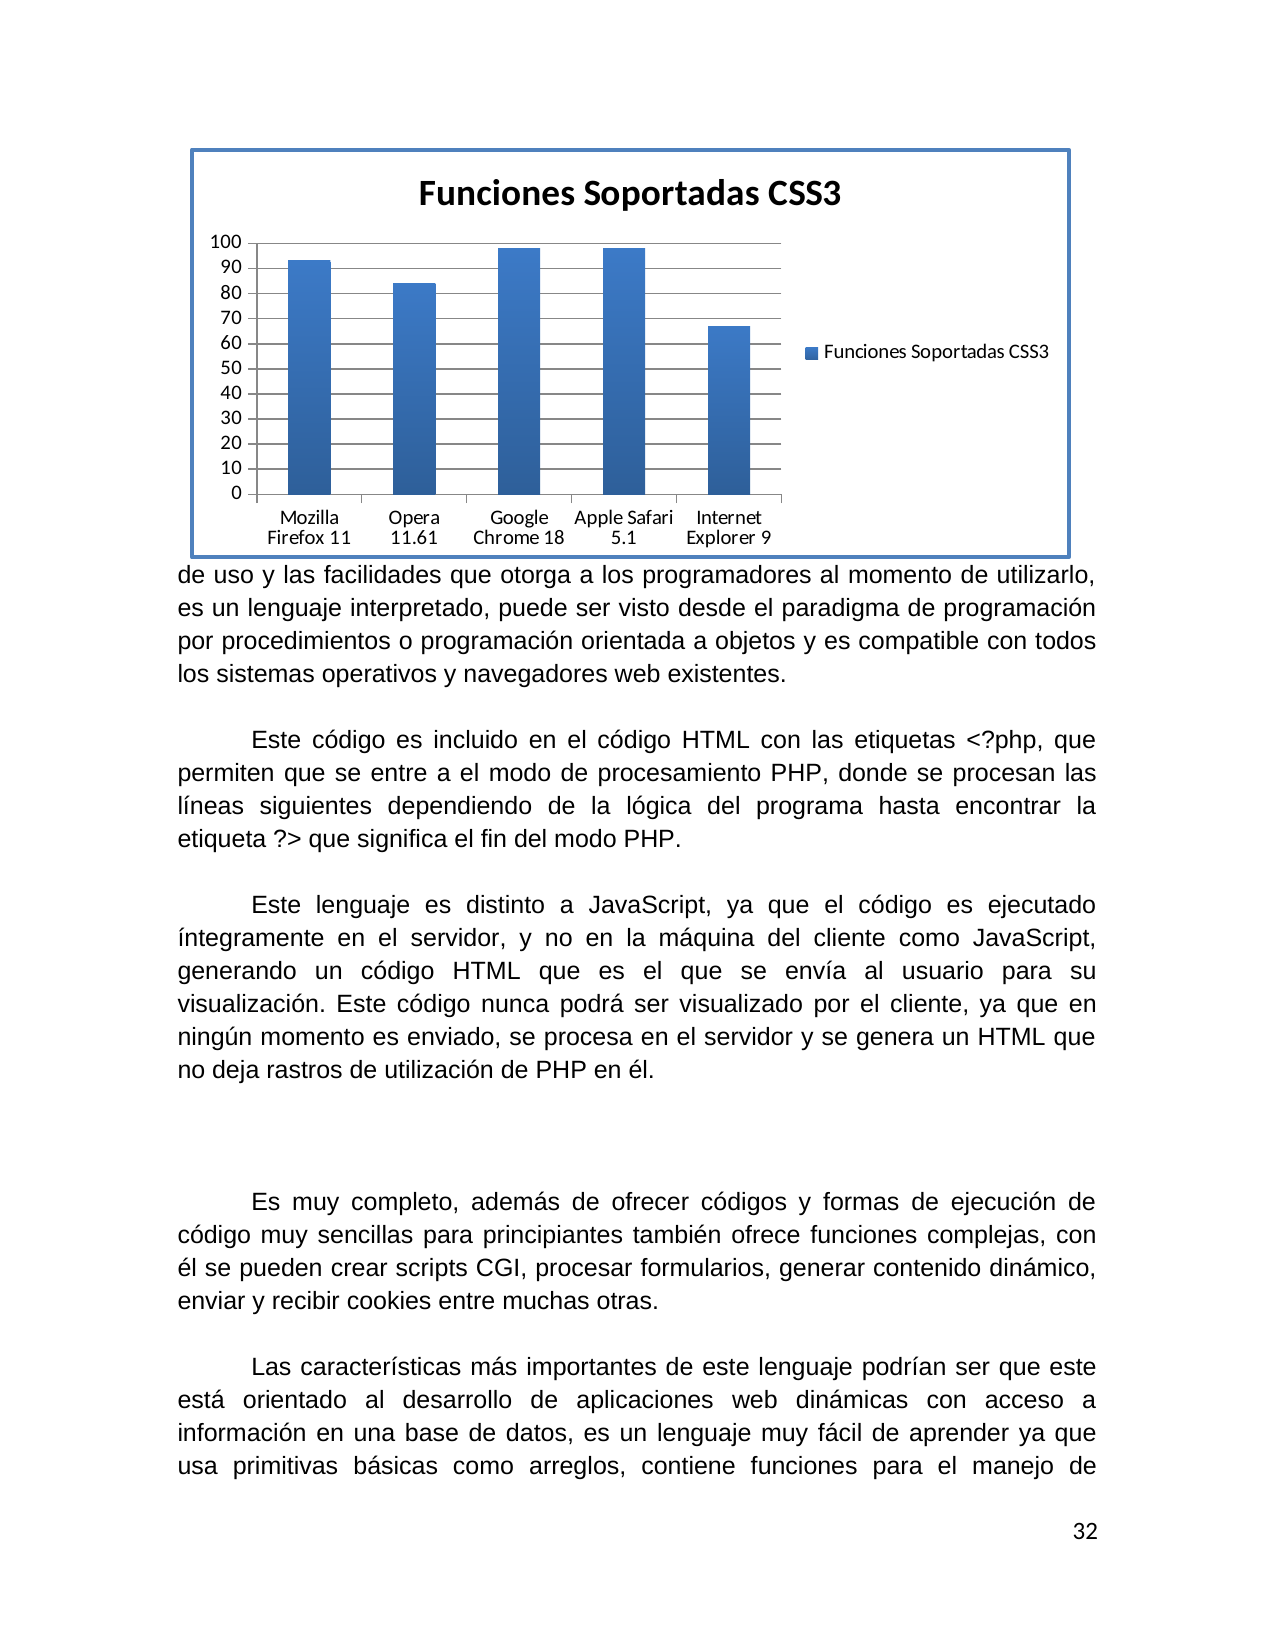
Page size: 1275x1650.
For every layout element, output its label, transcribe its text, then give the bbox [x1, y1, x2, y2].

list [177, 1352, 1098, 1480]
list Este lenguaje es distinto a JavaScript, ya que el código es ejecutado íntegramente en el servidor, y no en la máquina del cliente como JavaScript, generando un código HTML que es el que se envía al usuario para su visualización. Este código nunca podrá ser visualizado por el cliente, ya que en ningún momento es enviado, se procesa en el servidor y se genera un HTML que no deja rastros de utilización de PHP en él. [177, 890, 1098, 1084]
list Este código es incluido en el código HTML con las etiquetas <?php, que permiten que se entre a el modo de procesamiento PHP, donde se procesan las líneas siguientes dependiendo de la lógica del programa hasta encontrar la etiqueta ?> que significa el fin del modo PHP. [177, 725, 1098, 852]
list Es muy completo, además de ofrecer códigos y formas de ejecución de código muy sencillas para principiantes también ofrece funciones complejas, con él se pueden crear scripts CGI, procesar formularios, generar contenido dinámico, enviar y recibir cookies entre muchas otras. [177, 1187, 1098, 1315]
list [177, 148, 1098, 687]
